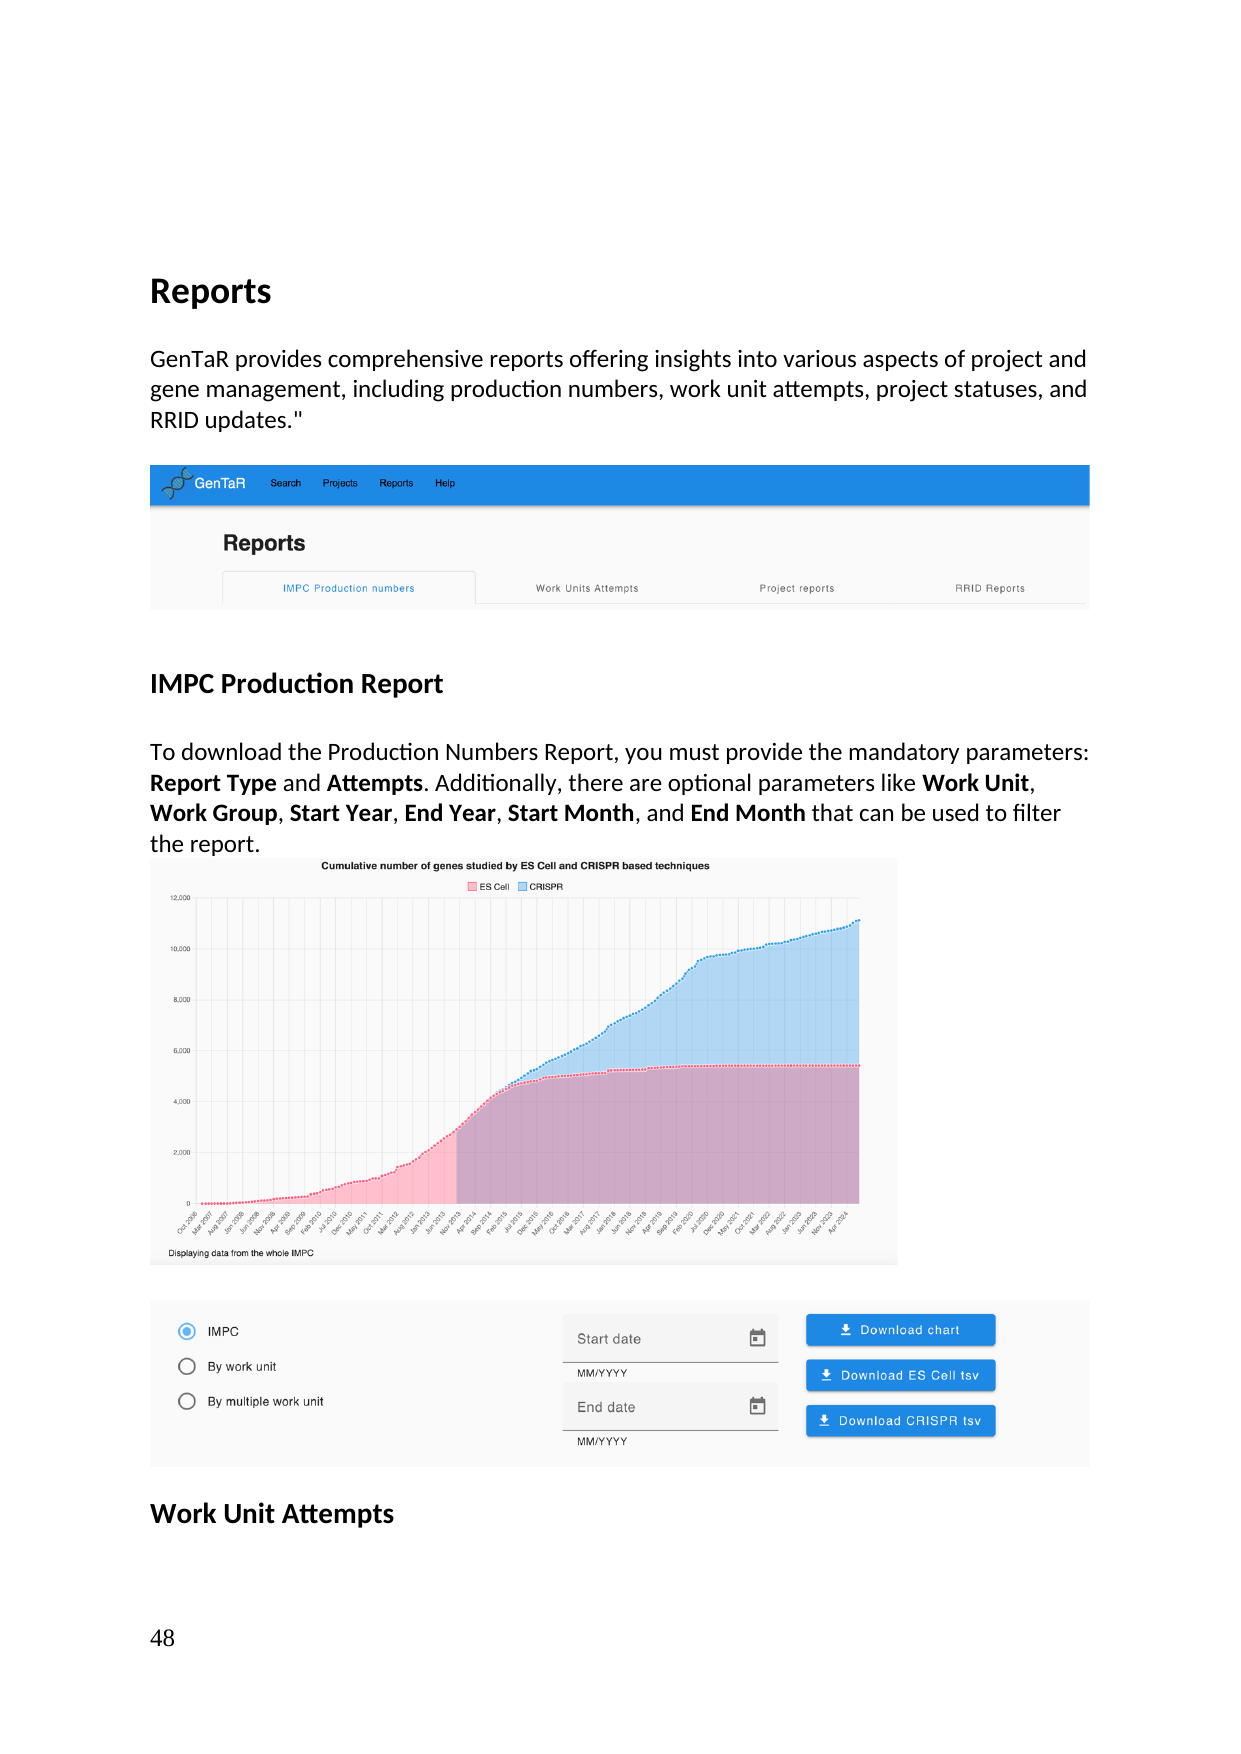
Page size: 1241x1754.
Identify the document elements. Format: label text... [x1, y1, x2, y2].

picture [150, 1300, 1090, 1467]
picture [150, 858, 898, 1265]
text IMPC Production Report [150, 665, 1090, 701]
text To download the Production Numbers Report, you must provide the mandatory parameters: Report Type and Attempts. Additionally, there are optional parameters like Work Unit, Work Group, Start Year, End Year, Start Month, and End Month that can be used to filter the report. [150, 737, 1090, 859]
picture [150, 465, 1090, 610]
text GenTaR provides comprehensive reports offering insights into various aspects of project and gene management, including production numbers, work unit attempts, project statuses, and RRID updates." [150, 343, 1090, 434]
text Work Unit Attempts [150, 1495, 1090, 1531]
text Reports [150, 267, 1090, 312]
